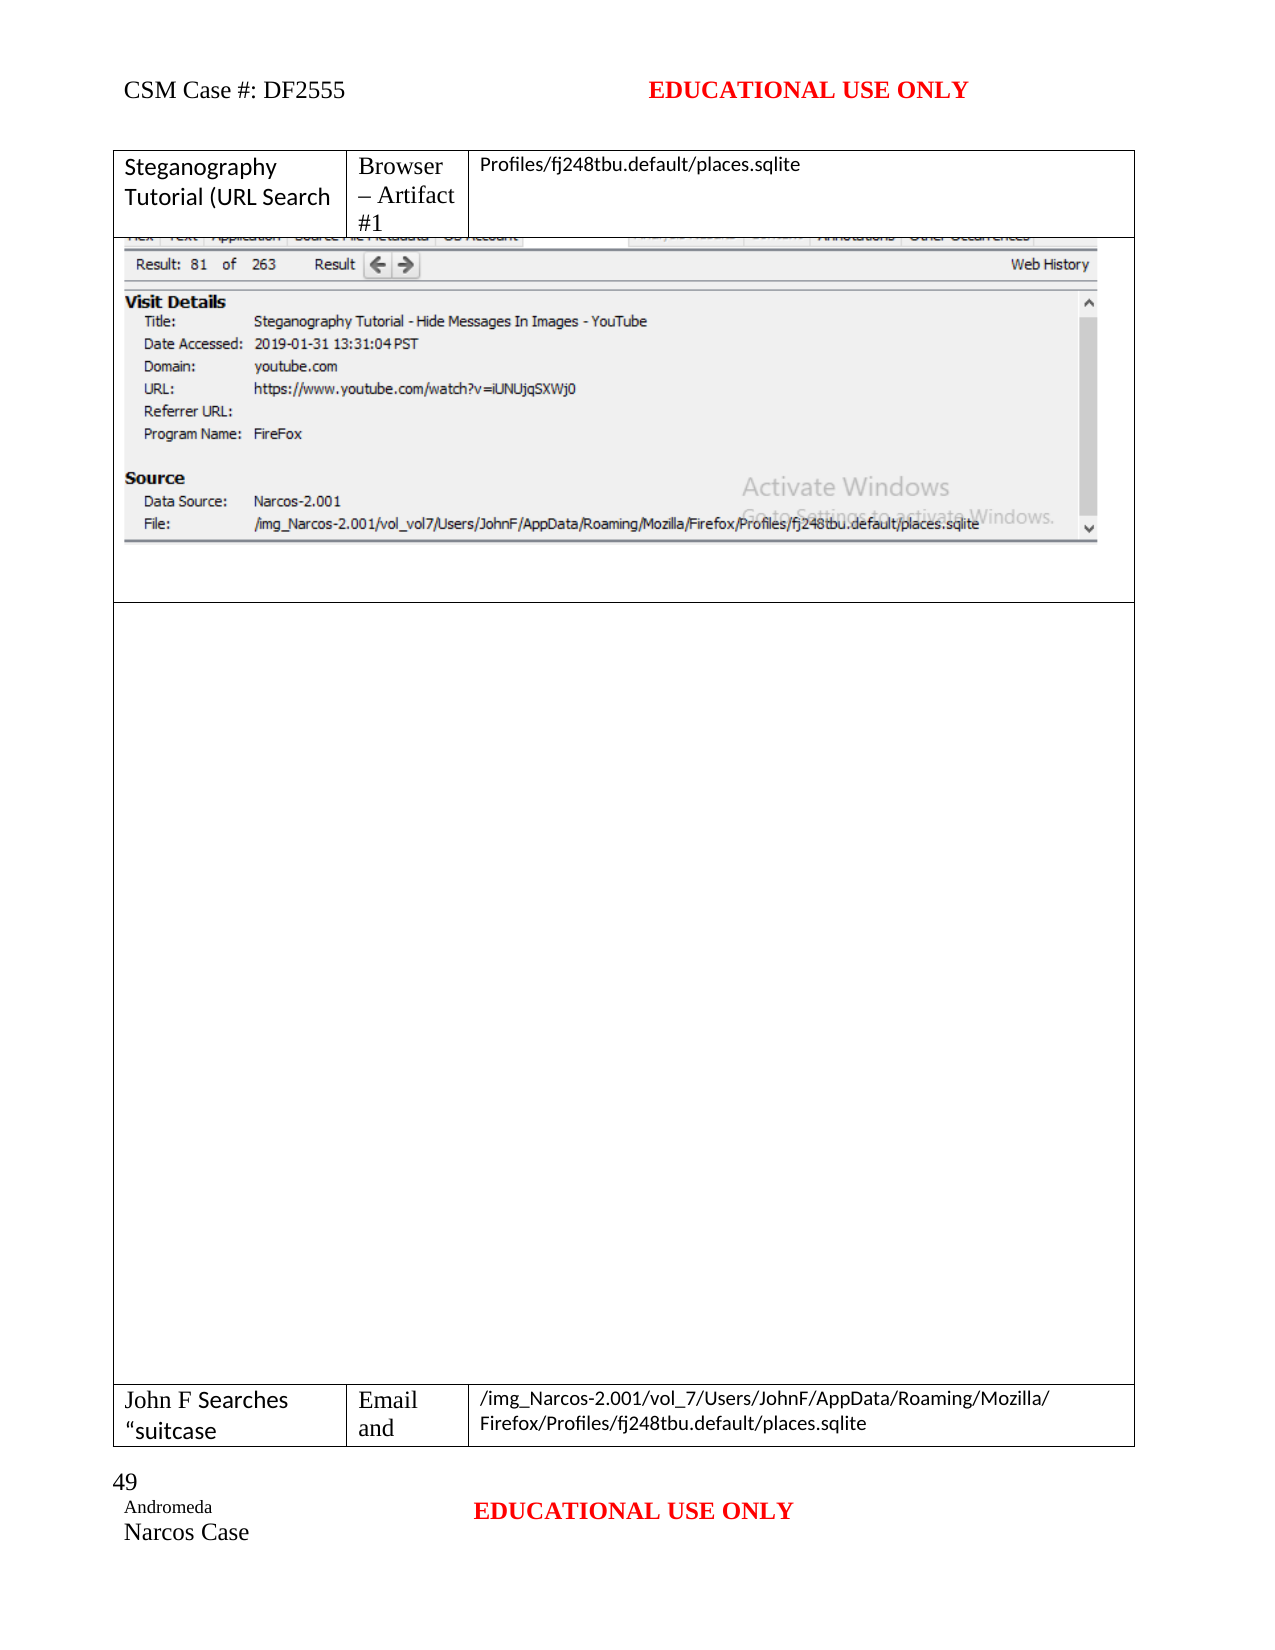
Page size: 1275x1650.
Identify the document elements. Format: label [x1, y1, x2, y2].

table_cell [347, 151, 468, 237]
table_cell [114, 151, 346, 237]
table_cell [114, 1385, 346, 1446]
picture [124, 238, 1098, 545]
table_cell [469, 151, 1134, 237]
table_cell [114, 603, 1134, 1384]
table_cell [469, 1385, 1134, 1446]
table_cell [114, 238, 1134, 602]
table_cell [347, 1385, 468, 1446]
